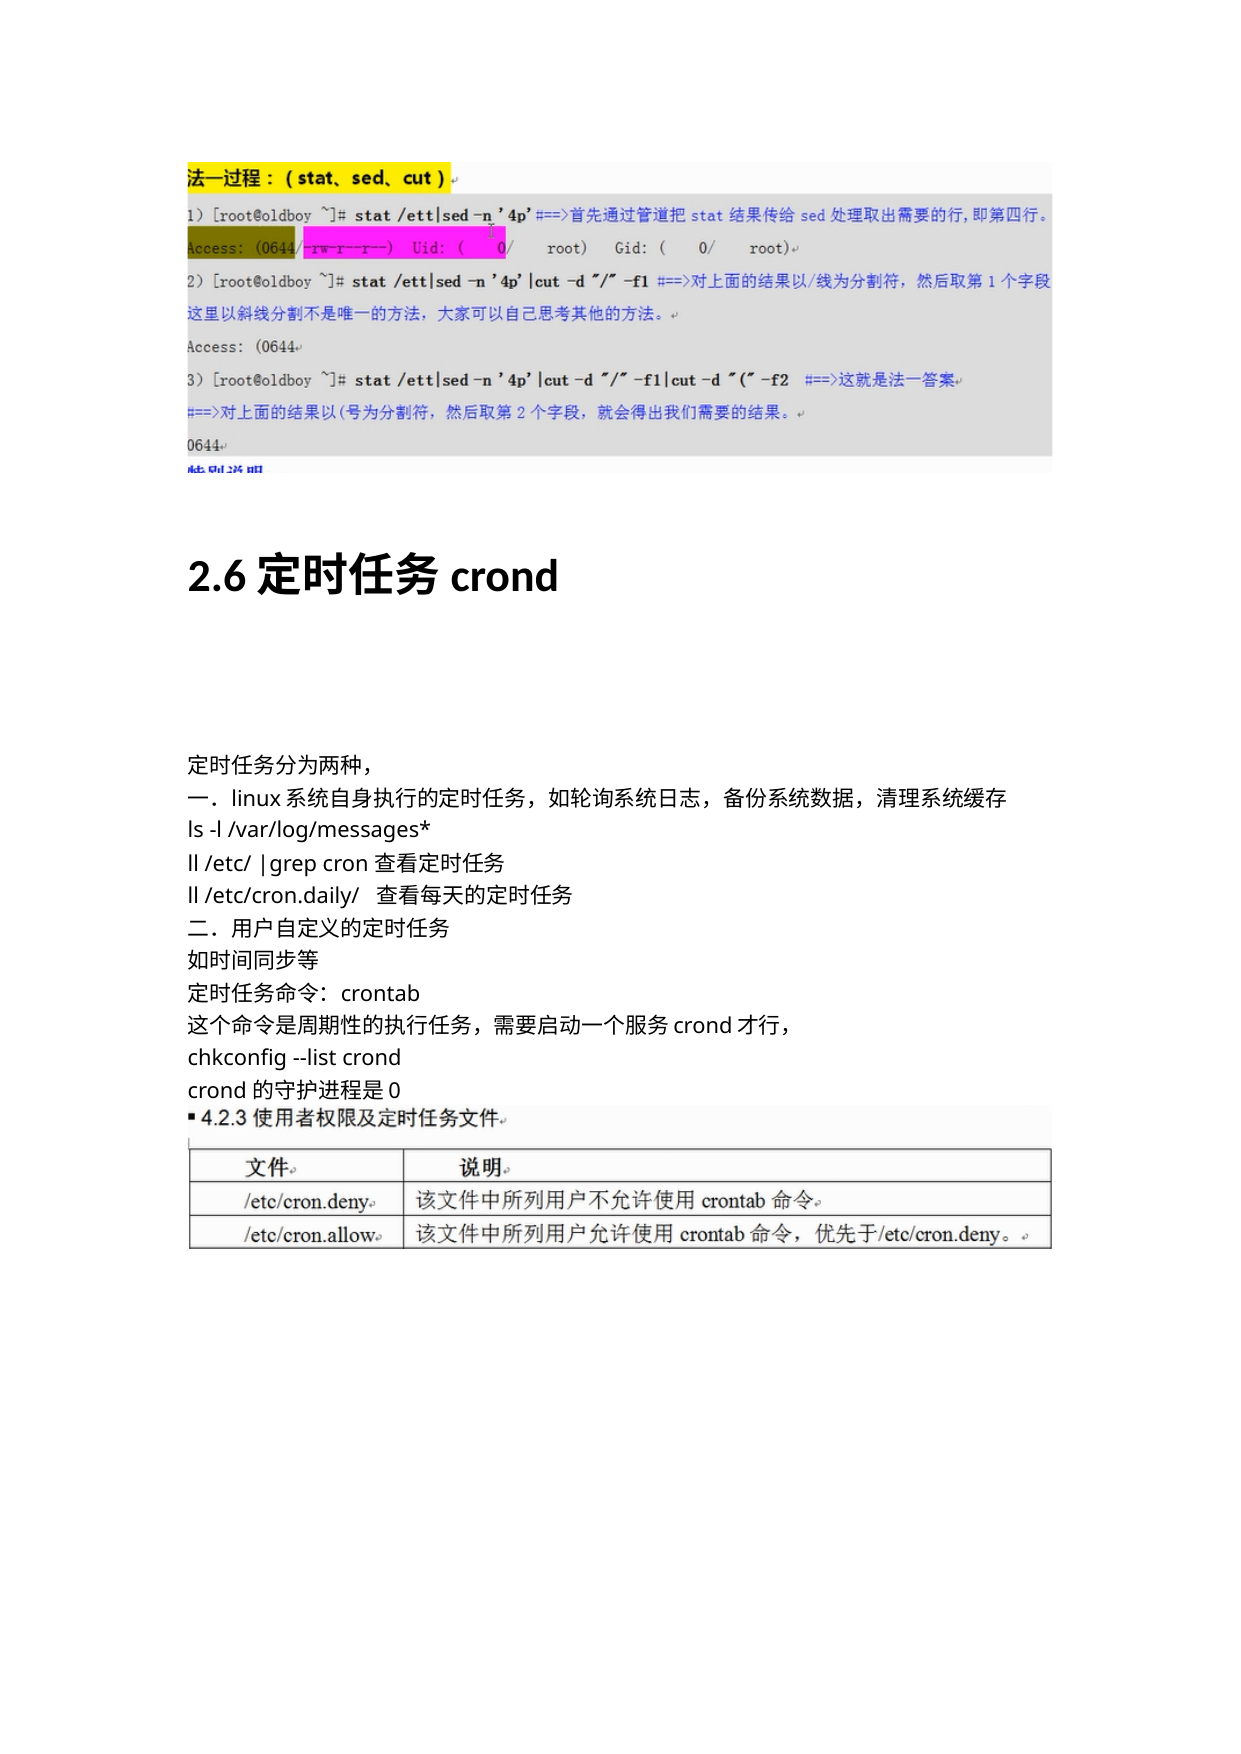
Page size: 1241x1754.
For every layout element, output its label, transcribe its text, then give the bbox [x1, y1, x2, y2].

text 一．linux系统自身执行的定时任务，如轮询系统日志，备份系统数据，清理系统缓存 [187, 780, 1053, 813]
list 用户自定义的定时任务 [187, 910, 1053, 943]
text ll /etc/cron.daily/ 查看每天的定时任务 [187, 878, 1053, 910]
text chkconfig --list crond [187, 1040, 1053, 1073]
text crond 的守护进程是0 [187, 1073, 1053, 1105]
text 这个命令是周期性的执行任务，需要启动一个服务crond才行， [187, 1008, 1053, 1040]
picture [187, 1105, 1053, 1249]
text 定时任务分为两种， [187, 748, 1053, 780]
picture [187, 162, 1053, 473]
text ls -l /var/log/messages* [187, 813, 1053, 845]
subtitle 2.6 定时任务 crond [187, 522, 1053, 620]
text ll /etc/ |grep cron 查看定时任务 [187, 845, 1053, 878]
text 定时任务命令：crontab [187, 975, 1053, 1008]
text 如时间同步等 [187, 943, 1053, 975]
